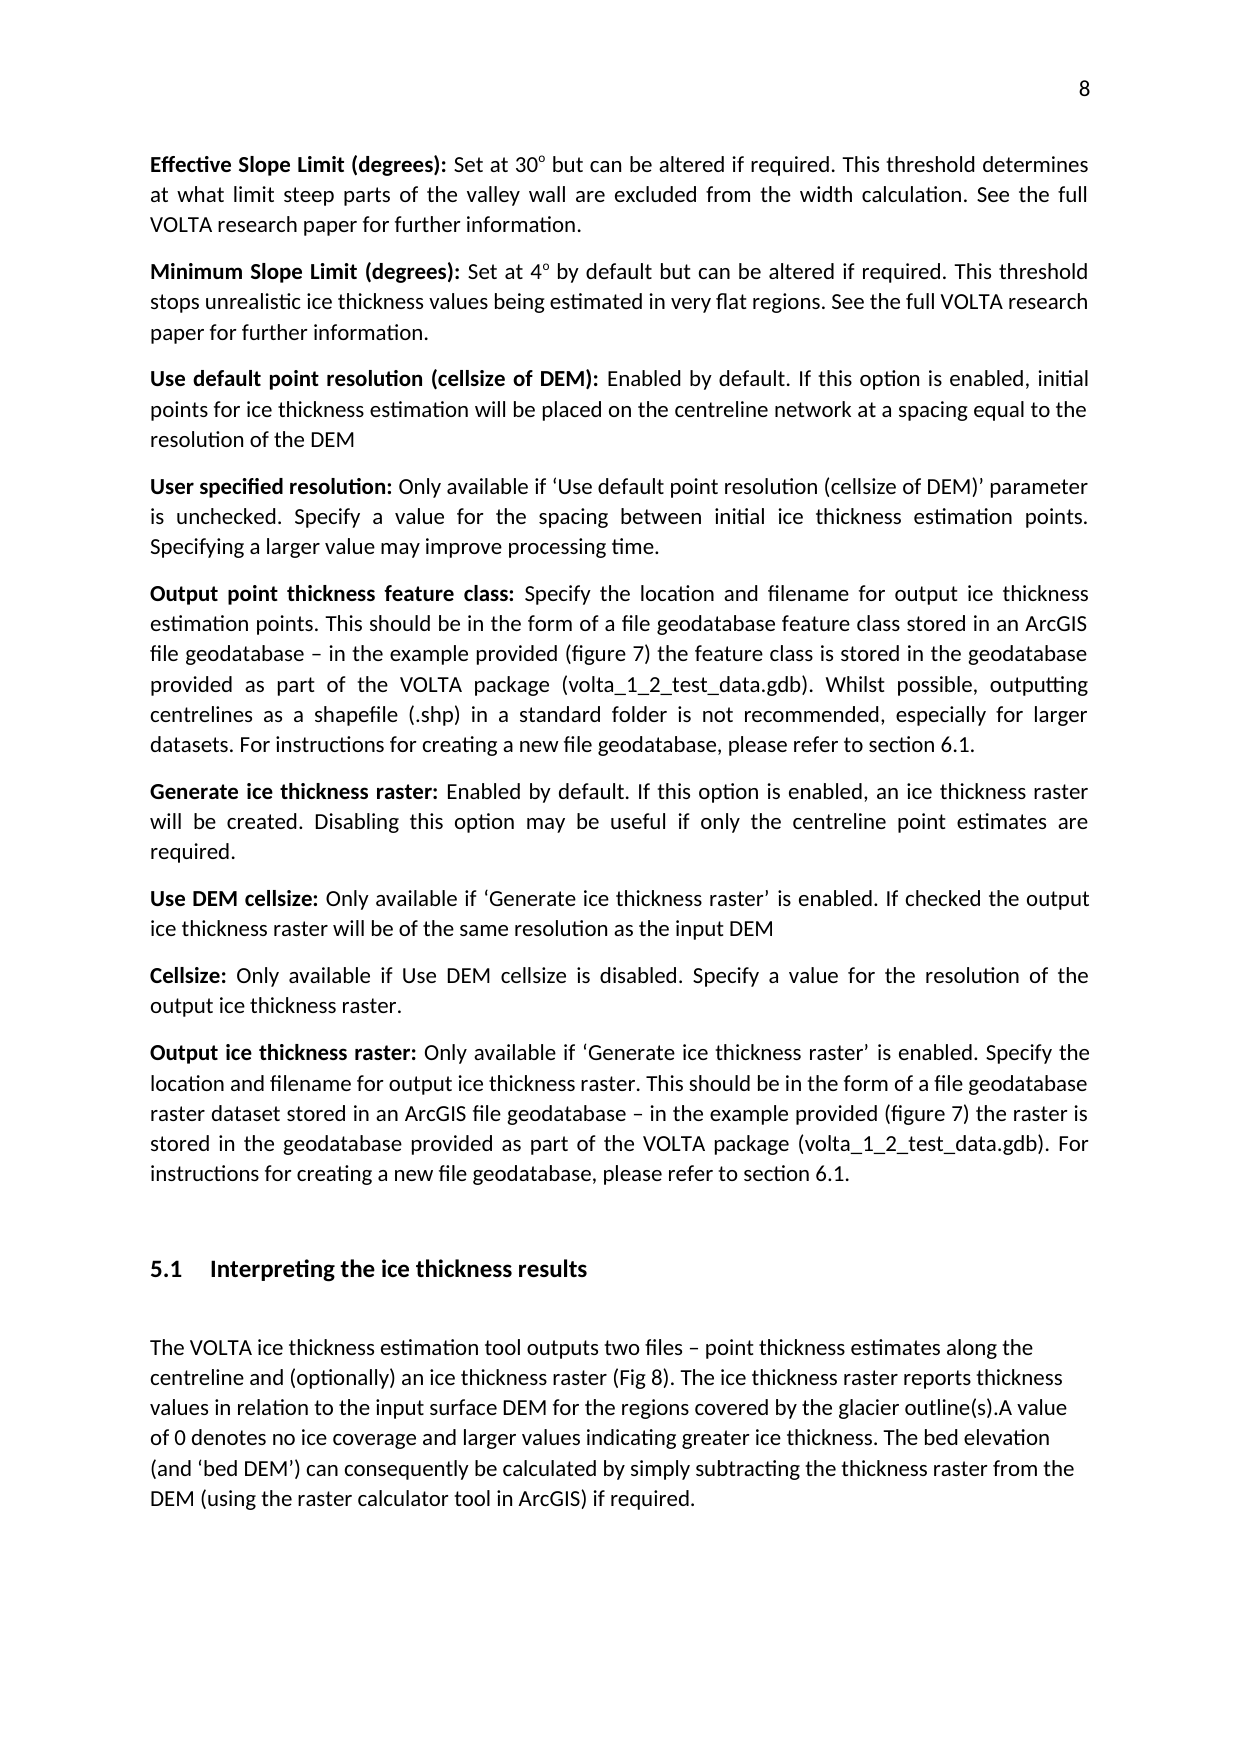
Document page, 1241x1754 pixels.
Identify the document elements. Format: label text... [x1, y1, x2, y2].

text Use default point resolution (cellsize of DEM): Enabled by default. If this option is enabled, initial points for ice thickness estimation will be placed on the centreline network at a spacing equal to the resolution of the DEM [150, 364, 1090, 453]
text Generate ice thickness raster: Enabled by default. If this option is enabled, an ice thickness raster will be created. Disabling this option may be useful if only the centreline point estimates are required. [150, 777, 1090, 866]
text Output ice thickness raster: Only available if ‘Generate ice thickness raster’ is enabled. Specify the location and filename for output ice thickness raster. This should be in the form of a file geodatabase raster dataset stored in an ArcGIS file geodatabase – in the example provided (figure 7) the raster is stored in the geodatabase provided as part of the VOLTA package (volta_1_2_test_data.gdb). For instructions for creating a new file geodatabase, please refer to section 6.1. [150, 1038, 1090, 1187]
text Output point thickness feature class: Specify the location and filename for output ice thickness estimation points. This should be in the form of a file geodatabase feature class stored in an ArcGIS file geodatabase – in the example provided (figure 7) the feature class is stored in the geodatabase provided as part of the VOLTA package (volta_1_2_test_data.gdb). Whilst possible, outputting centrelines as a shapefile (.shp) in a standard folder is not recommended, especially for larger datasets. For instructions for creating a new file geodatabase, please refer to section 6.1. [150, 579, 1090, 758]
text The VOLTA ice thickness estimation tool outputs two files – point thickness estimates along the centreline and (optionally) an ice thickness raster (Fig 8). The ice thickness raster reports thickness values in relation to the input surface DEM for the regions covered by the glacier outline(s).A value of 0 denotes no ice coverage and larger values indicating greater ice thickness. The bed elevation (and ‘bed DEM’) can consequently be calculated by simply subtracting the thickness raster from the DEM (using the raster calculator tool in ArcGIS) if required. [150, 1333, 1090, 1512]
text User specified resolution: Only available if ‘Use default point resolution (cellsize of DEM)’ parameter is unchecked. Specify a value for the spacing between initial ice thickness estimation points. Specifying a larger value may improve processing time. [150, 472, 1090, 560]
text Effective Slope Limit (degrees): Set at 30o but can be altered if required. This threshold determines at what limit steep parts of the valley wall are excluded from the width calculation. See the full VOLTA research paper for further information. [150, 150, 1090, 238]
text Minimum Slope Limit (degrees): Set at 4o by default but can be altered if required. This threshold stops unrealistic ice thickness values being estimated in very flat regions. See the full VOLTA research paper for further information. [150, 257, 1090, 346]
text Use DEM cellsize: Only available if ‘Generate ice thickness raster’ is enabled. If checked the output ice thickness raster will be of the same resolution as the input DEM [150, 884, 1090, 943]
subtitle Interpreting the ice thickness results [150, 1253, 1090, 1284]
text Cellsize: Only available if Use DEM cellsize is disabled. Specify a value for the resolution of the output ice thickness raster. [150, 961, 1090, 1020]
